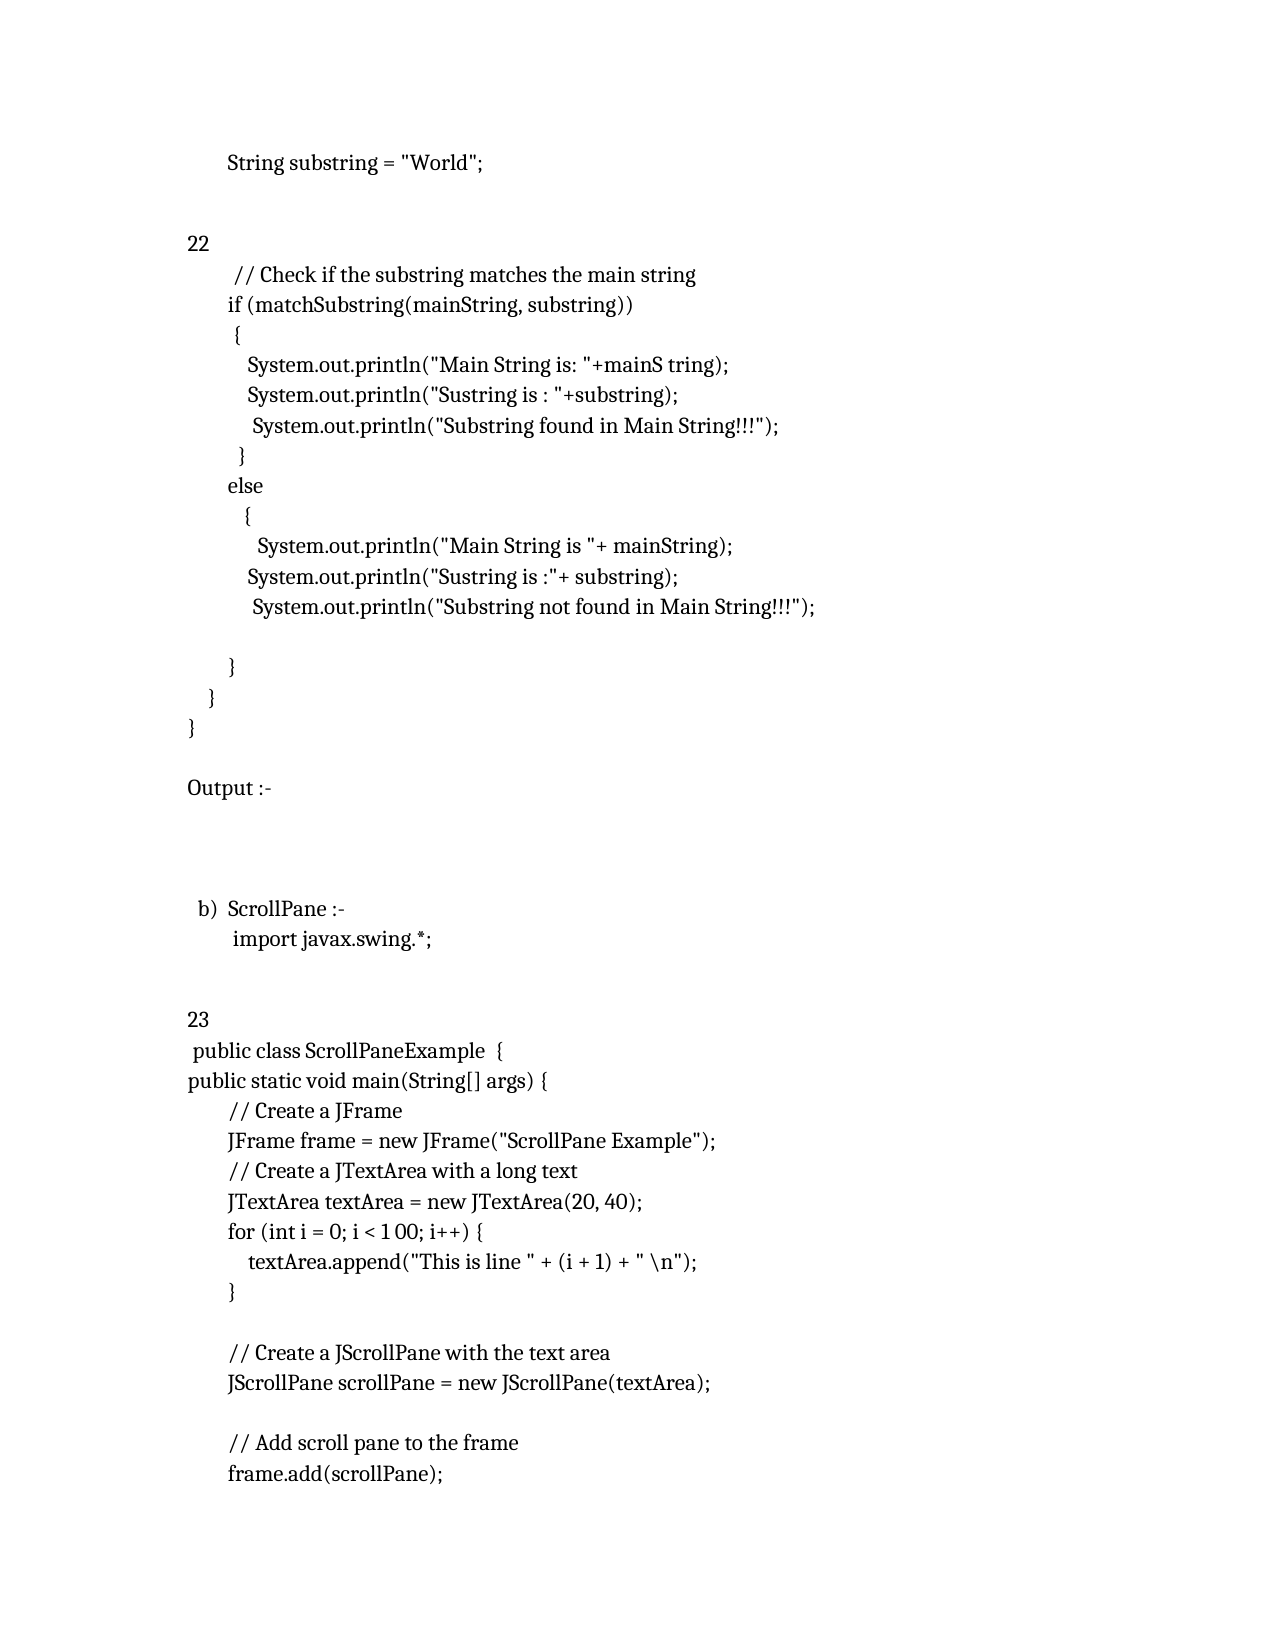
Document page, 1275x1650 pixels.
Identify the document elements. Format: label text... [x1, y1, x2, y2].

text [187, 1007, 1087, 1487]
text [187, 150, 1087, 207]
text 22 // Check if the substring matches the main string if (matchSubstring(mainString, substring)) { System.out.println("Main String is: "+mainS tring); System.out.println("Sustring is : "+substring); System.out.println("Substring found in Main String!!!"); } else { System.out.println("Main String is "+ mainString); System.out.println("Sustring is :"+ substring); System.out.println("Substring not found in Main String!!!"); } } } Output :- b) ScrollPane :- import javax.swing.*; [187, 231, 1087, 983]
